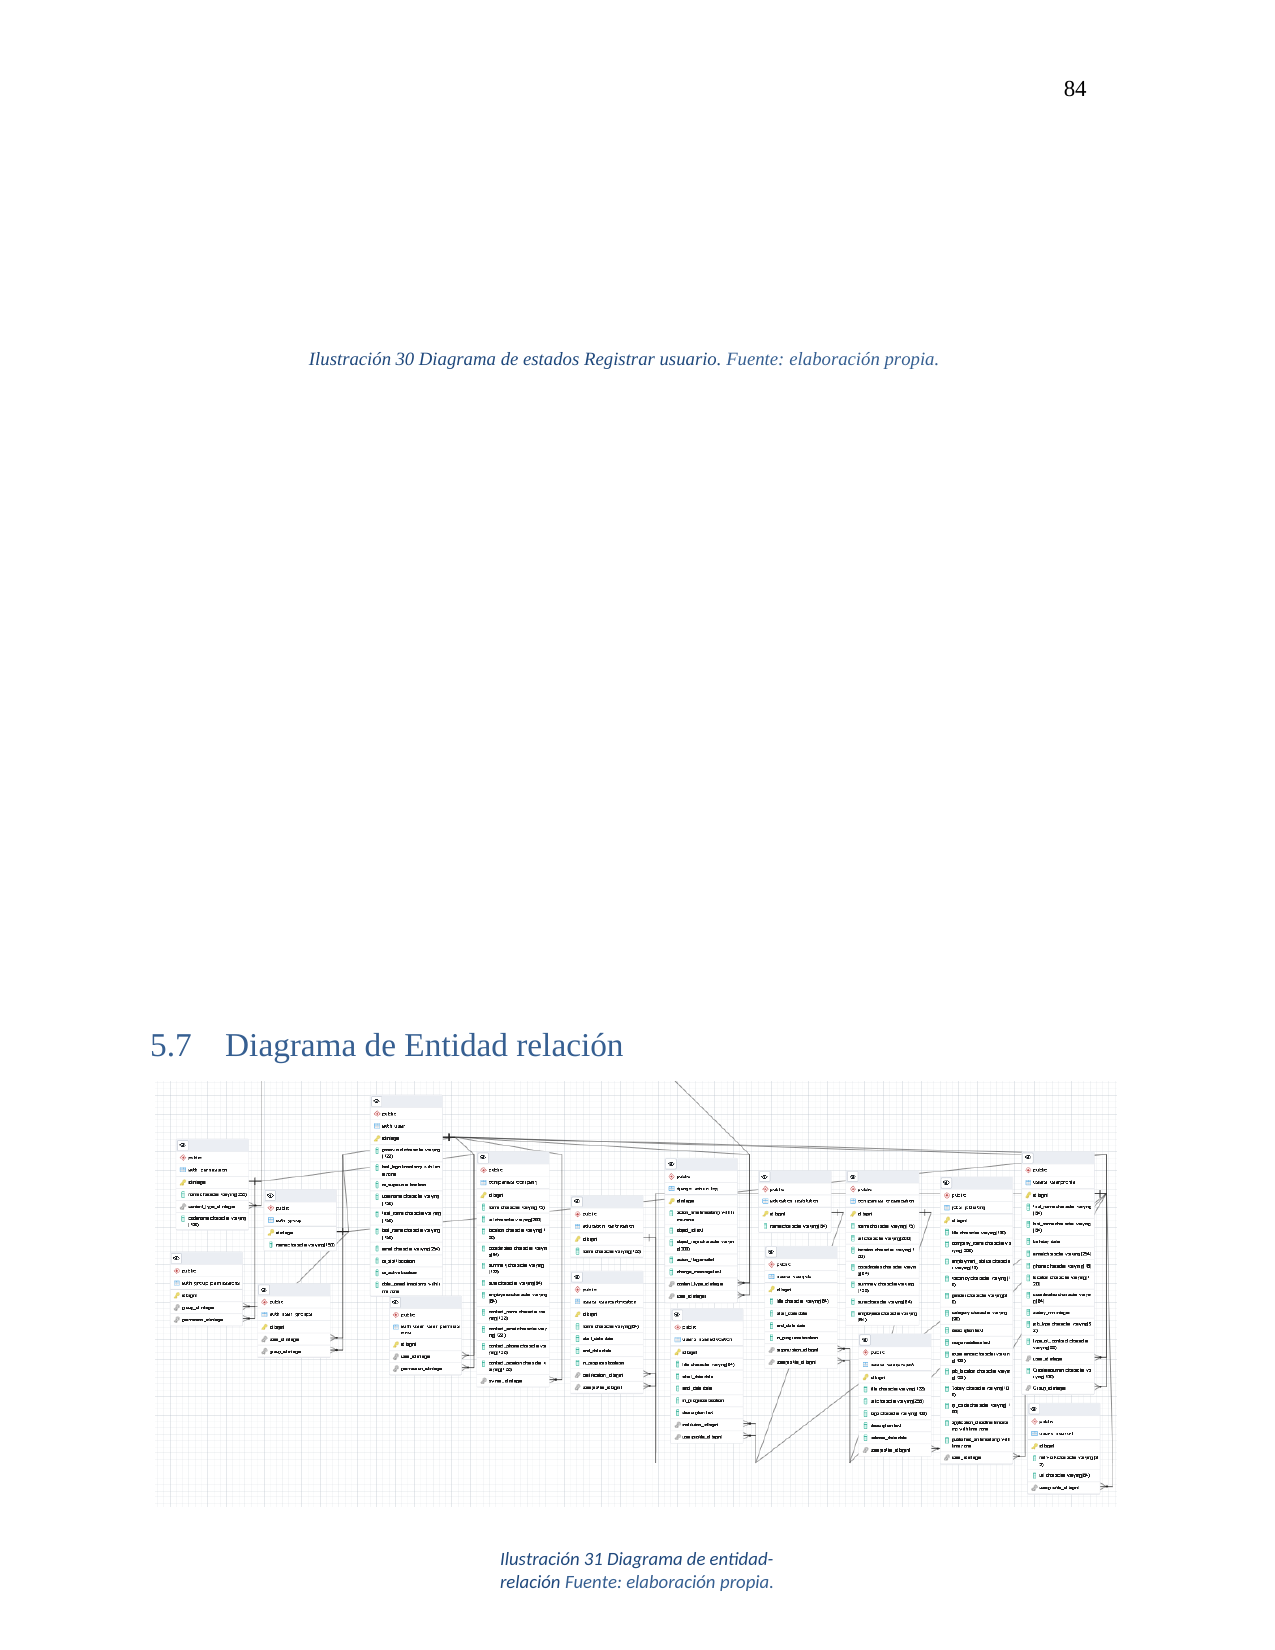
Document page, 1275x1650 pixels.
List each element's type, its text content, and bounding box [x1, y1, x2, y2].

text Ilustración 30 Diagrama de estados Registrar usuario. Fuente: elaboración propia. [150, 348, 1099, 370]
picture [154, 1081, 1116, 1506]
list Diagrama de Entidad relación [150, 1026, 1275, 1064]
text Ilustración 31 Diagrama de entidad-relación Fuente: elaboración propia. [475, 1547, 800, 1593]
